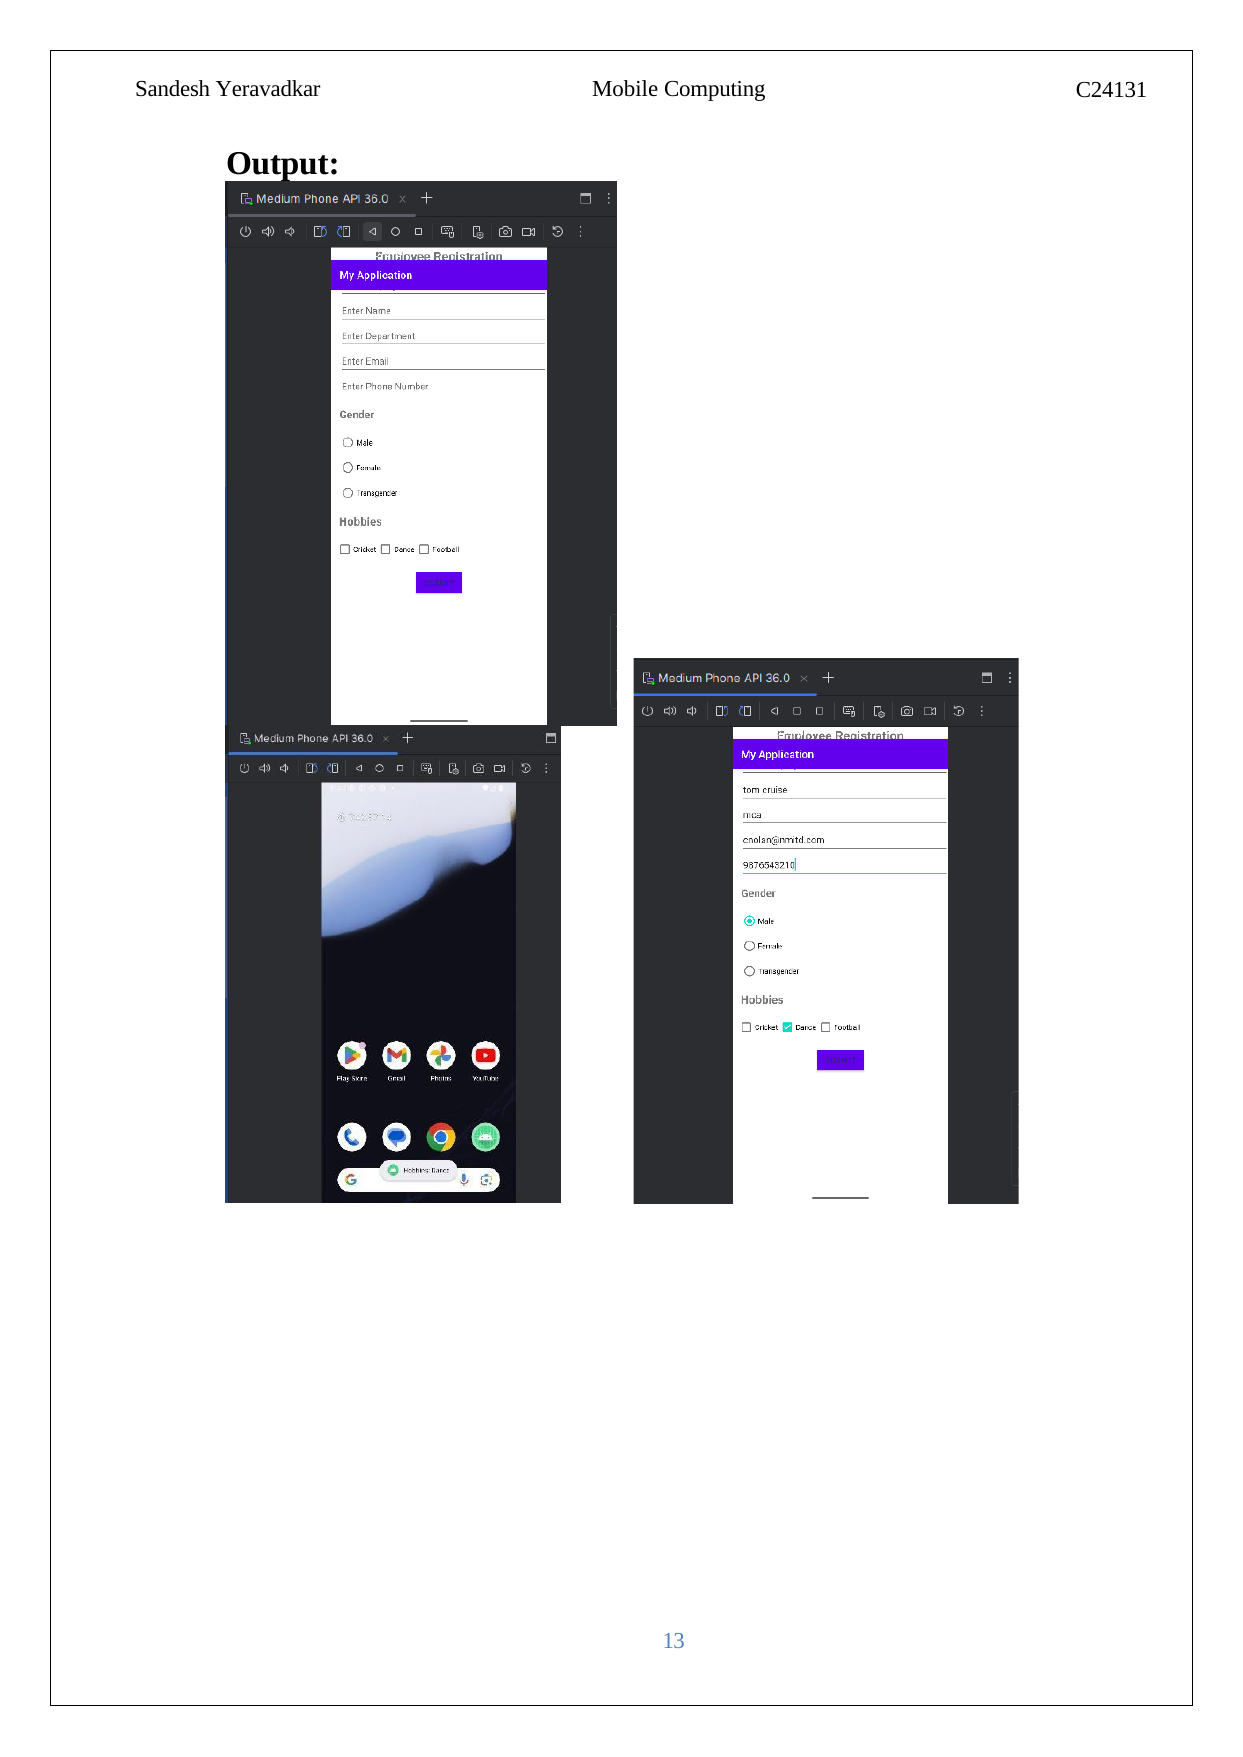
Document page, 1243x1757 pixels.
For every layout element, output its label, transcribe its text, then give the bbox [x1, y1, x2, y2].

picture [225, 181, 617, 1203]
picture [633, 658, 1019, 1204]
text Output: [226, 143, 1184, 182]
